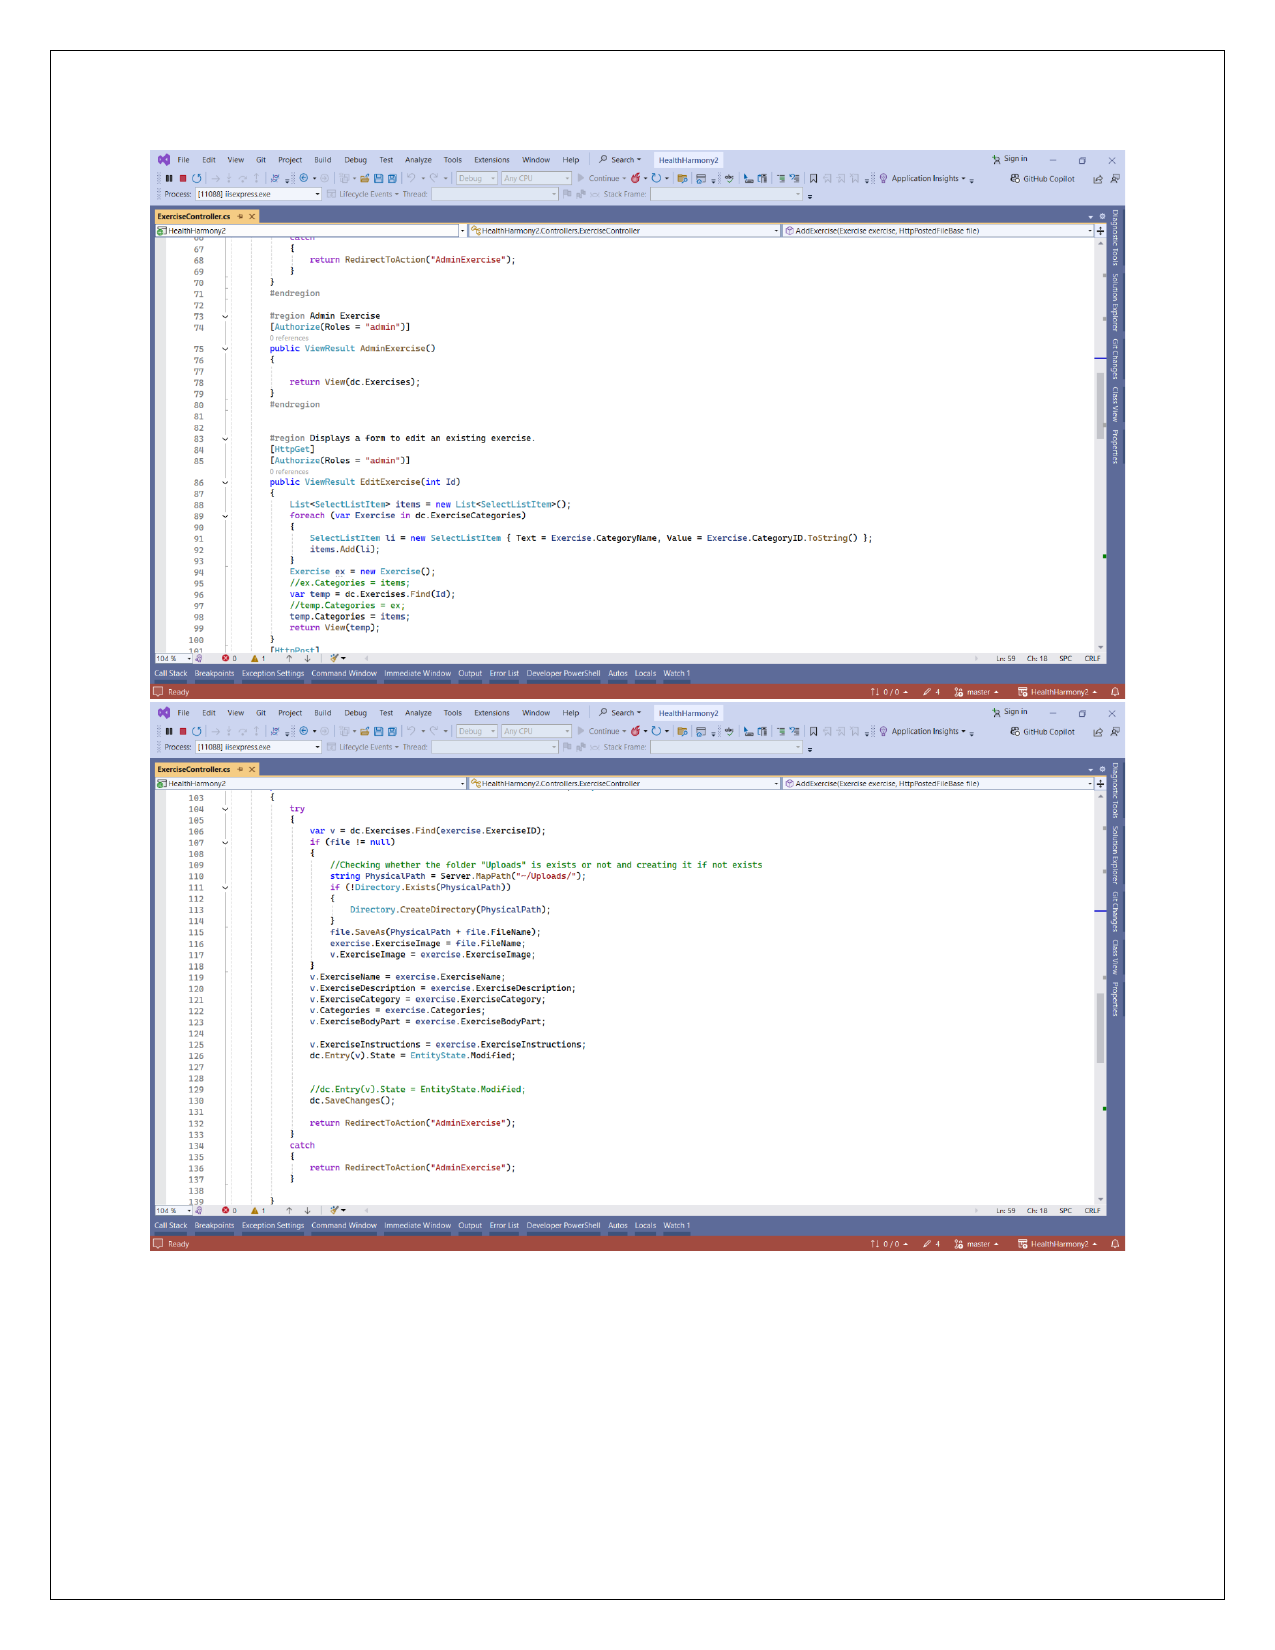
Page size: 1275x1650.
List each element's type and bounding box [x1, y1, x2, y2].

picture [150, 702, 1125, 1251]
picture [150, 150, 1125, 699]
